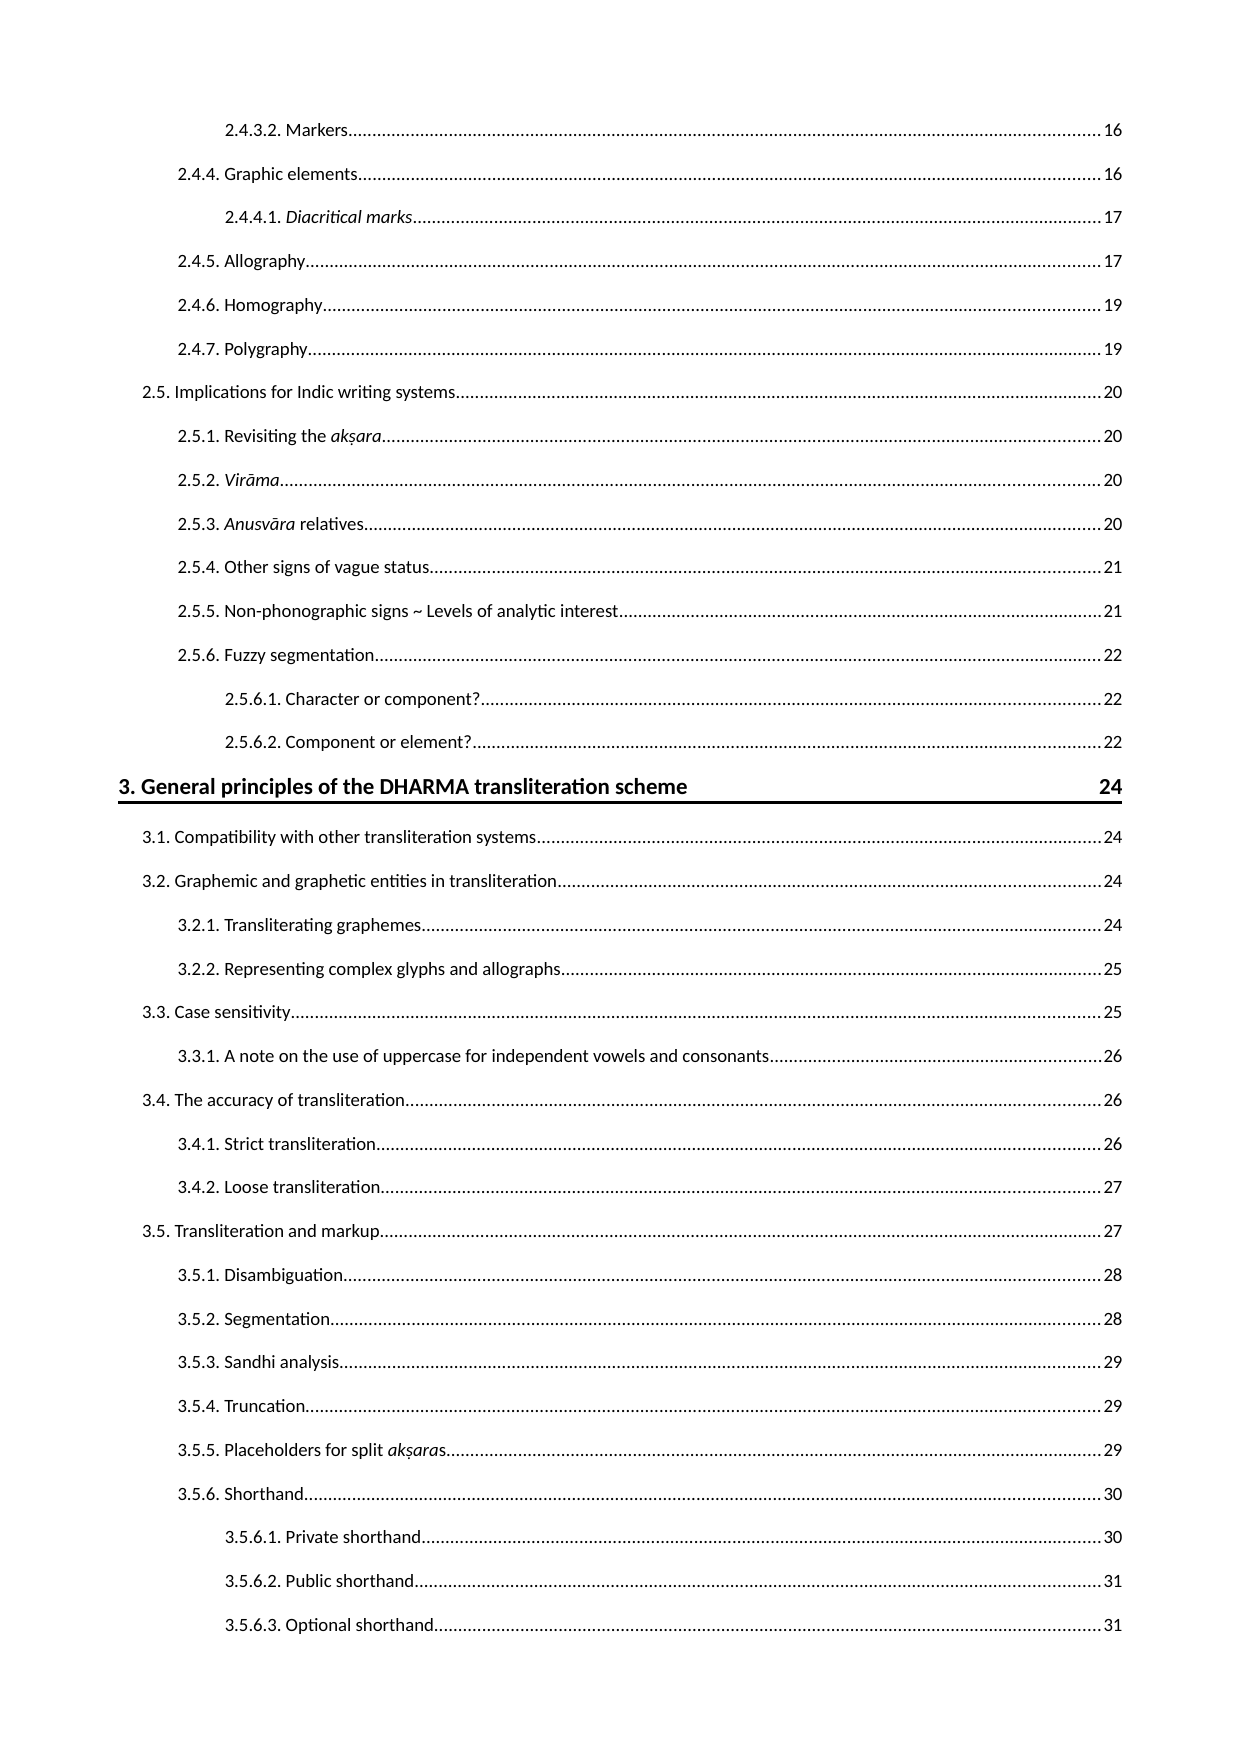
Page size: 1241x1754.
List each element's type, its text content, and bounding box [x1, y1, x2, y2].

text 2.4.5. Allography 17 [177, 249, 1122, 272]
text 2.5.5. Non-phonographic signs ~ Levels of analytic interest 21 [177, 599, 1122, 622]
text 3.5.3. Sandhi analysis 29 [177, 1350, 1122, 1373]
text 3.5.6. Shorthand 30 [177, 1482, 1122, 1504]
text 2.5.6.1. Character or component? 22 [224, 687, 1122, 710]
text 3.3. Case sensitivity 25 [142, 1000, 1122, 1023]
text 3.5.6.2. Public shorthand 31 [224, 1569, 1122, 1592]
text 3.4. The accuracy of transliteration 26 [142, 1088, 1122, 1111]
text 3.4.1. Strict transliteration 26 [177, 1132, 1122, 1154]
text 3.5.6.1. Private shorthand 30 [224, 1525, 1122, 1548]
text 3.2.1. Transliterating graphemes 24 [177, 913, 1122, 936]
text 2.5.4. Other signs of vague status 21 [177, 556, 1122, 578]
text 2.5.1. Revisiting the akṣara 20 [177, 424, 1122, 447]
text 3. General principles of the DHARMA transliteration scheme 24 [118, 774, 1122, 801]
text 2.4.4.1. Diacritical marks 17 [224, 206, 1122, 228]
text 3.5.1. Disambiguation 28 [177, 1263, 1122, 1286]
text 2.5. Implications for Indic writing systems 20 [142, 381, 1122, 403]
text 3.5.4. Truncation 29 [177, 1394, 1122, 1417]
text 2.4.6. Homography 19 [177, 293, 1122, 316]
text 3.2. Graphemic and graphetic entities in transliteration 24 [142, 869, 1122, 892]
text 2.5.2. Virāma 20 [177, 468, 1122, 491]
text 2.5.3. Anusvāra relatives 20 [177, 512, 1122, 535]
text 3.5.2. Segmentation 28 [177, 1307, 1122, 1329]
text 3.5.5. Placeholders for split akṣaras 29 [177, 1438, 1122, 1461]
text 2.5.6. Fuzzy segmentation 22 [177, 643, 1122, 666]
text 3.4.2. Loose transliteration 27 [177, 1175, 1122, 1198]
text 3.5.6.3. Optional shorthand 31 [224, 1613, 1122, 1636]
text 3.5. Transliteration and markup 27 [142, 1219, 1122, 1242]
text 3.2.2. Representing complex glyphs and allographs 25 [177, 957, 1122, 979]
text 2.4.4. Graphic elements 16 [177, 162, 1122, 185]
text 2.4.3.2. Markers 16 [224, 118, 1122, 141]
text 3.3.1. A note on the use of uppercase for independent vowels and consonants 26 [177, 1044, 1122, 1067]
text 3.1. Compatibility with other transliteration systems 24 [142, 825, 1122, 848]
text 2.5.6.2. Component or element? 22 [224, 731, 1122, 753]
text 2.4.7. Polygraphy 19 [177, 337, 1122, 360]
